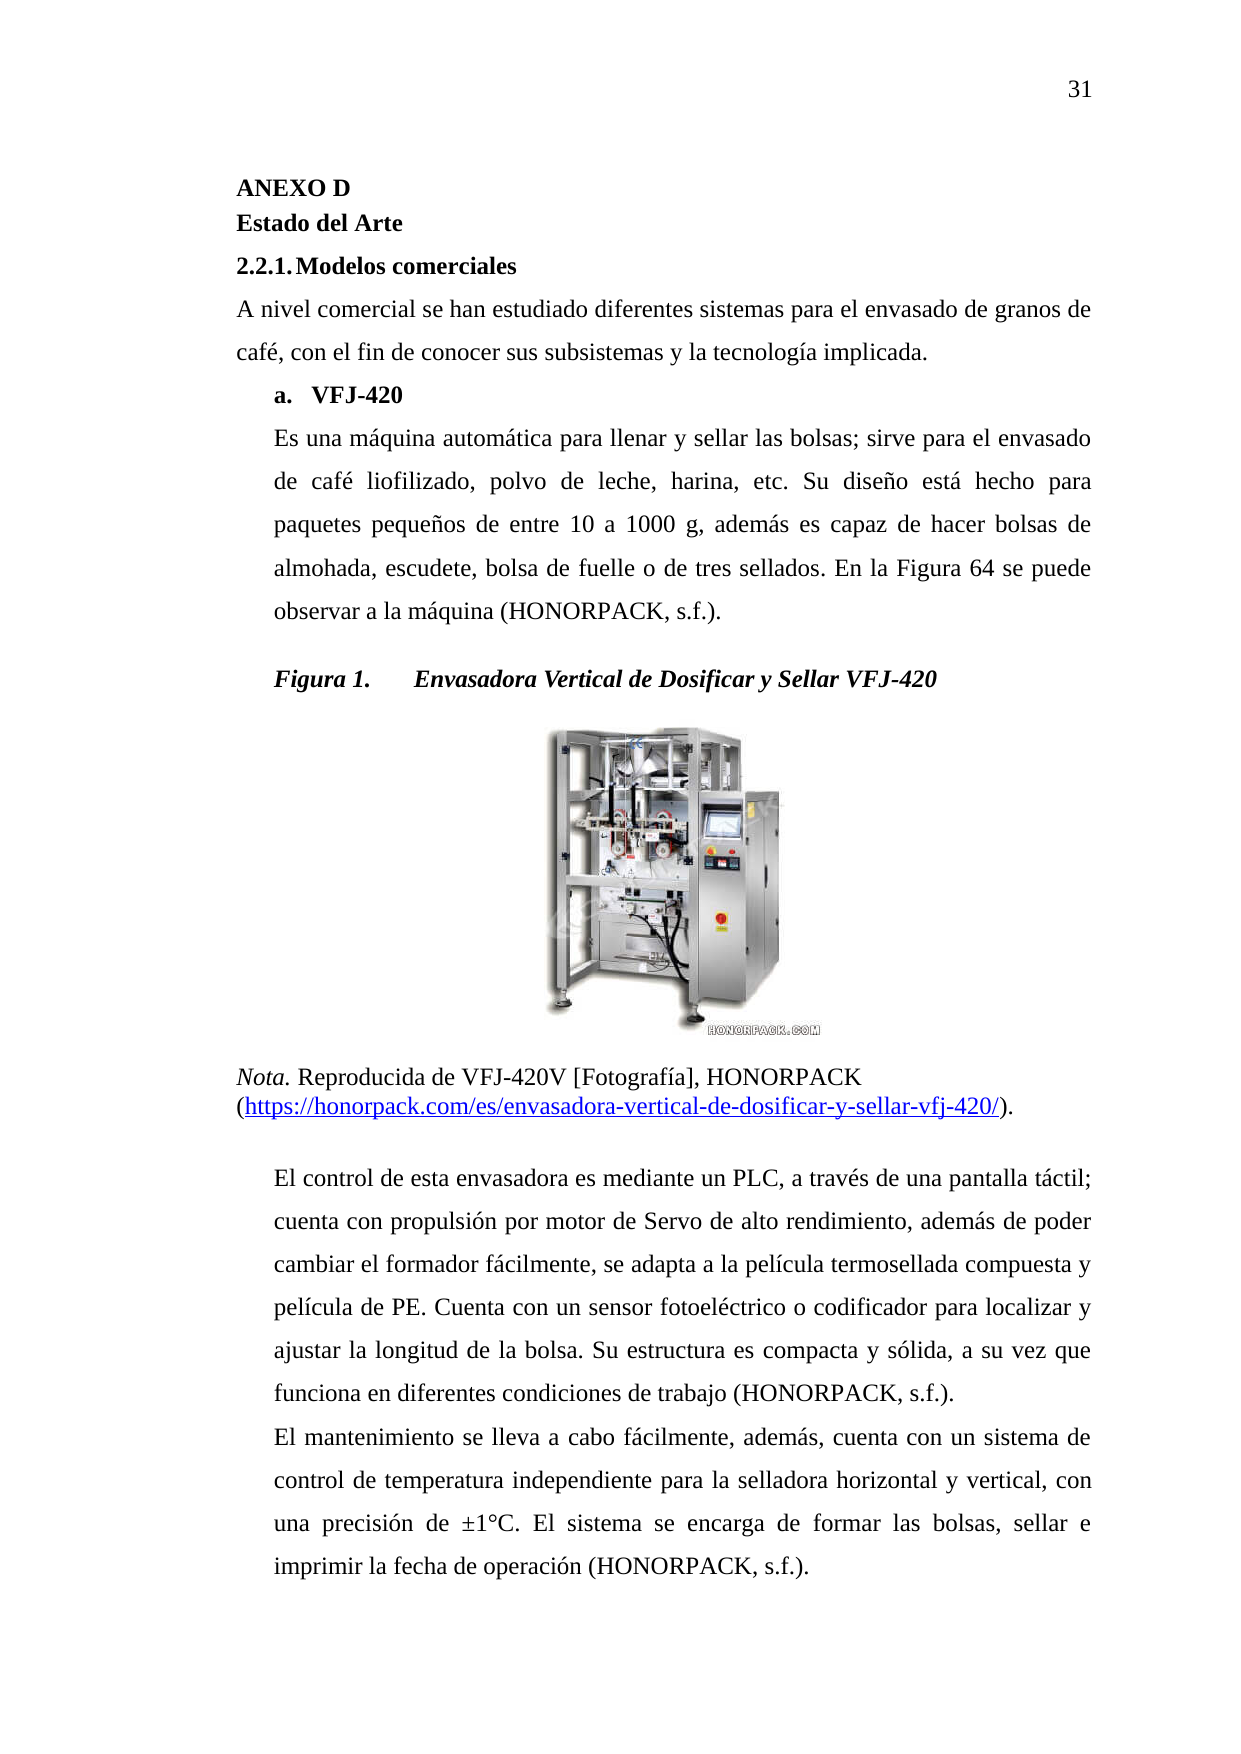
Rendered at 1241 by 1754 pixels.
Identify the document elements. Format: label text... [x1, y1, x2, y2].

list Modelos comerciales [236, 251, 1092, 279]
text Envasadora Vertical de Dosificar y Sellar VFJ-420 [274, 664, 1092, 693]
list VFJ-420 [274, 380, 1092, 409]
subtitle ANEXO D [236, 173, 1092, 201]
text Es una máquina automática para llenar y sellar las bolsas; sirve para el envasado de café liofilizado, polvo de leche, harina, etc. Su diseño está hecho para paquetes pequeños de entre 10 a 1000 g, además es capaz de hacer bolsas de almohada, escudete, bolsa de fuelle o de tres sellados. En la Figura 64 se puede observar a la máquina (HONORPACK, s.f.). [274, 423, 1092, 624]
text El mantenimiento se lleva a cabo fácilmente, además, cuenta con un sistema de control de temperatura independiente para la selladora horizontal y vertical, con una precisión de ±1°C. El sistema se encarga de formar las bolsas, sellar e imprimir la fecha de operación (HONORPACK, s.f.). [274, 1422, 1092, 1580]
text El control de esta envasadora es mediante un PLC, a través de una pantalla táctil; cuenta con propulsión por motor de Servo de alto rendimiento, además de poder cambiar el formador fácilmente, se adapta a la película termosellada compuesta y película de PE. Cuenta con un sensor fotoeléctrico o codificador para localizar y ajustar la longitud de la bolsa. Su estructura es compacta y sólida, a su vez que funciona en diferentes condiciones de trabajo (HONORPACK, s.f.). [274, 1163, 1092, 1407]
text Estado del Arte [236, 208, 1092, 236]
text A nivel comercial se han estudiado diferentes sistemas para el envasado de granos de café, con el fin de conocer sus subsistemas y la tecnología implicada. [236, 294, 1092, 366]
text Nota. Reproducida de VFJ-420V [Fotografía], HONORPACK (https://honorpack.com/es/envasadora-vertical-de-dosificar-y-sellar-vfj-420/). [236, 1062, 1092, 1120]
picture [504, 713, 825, 1048]
